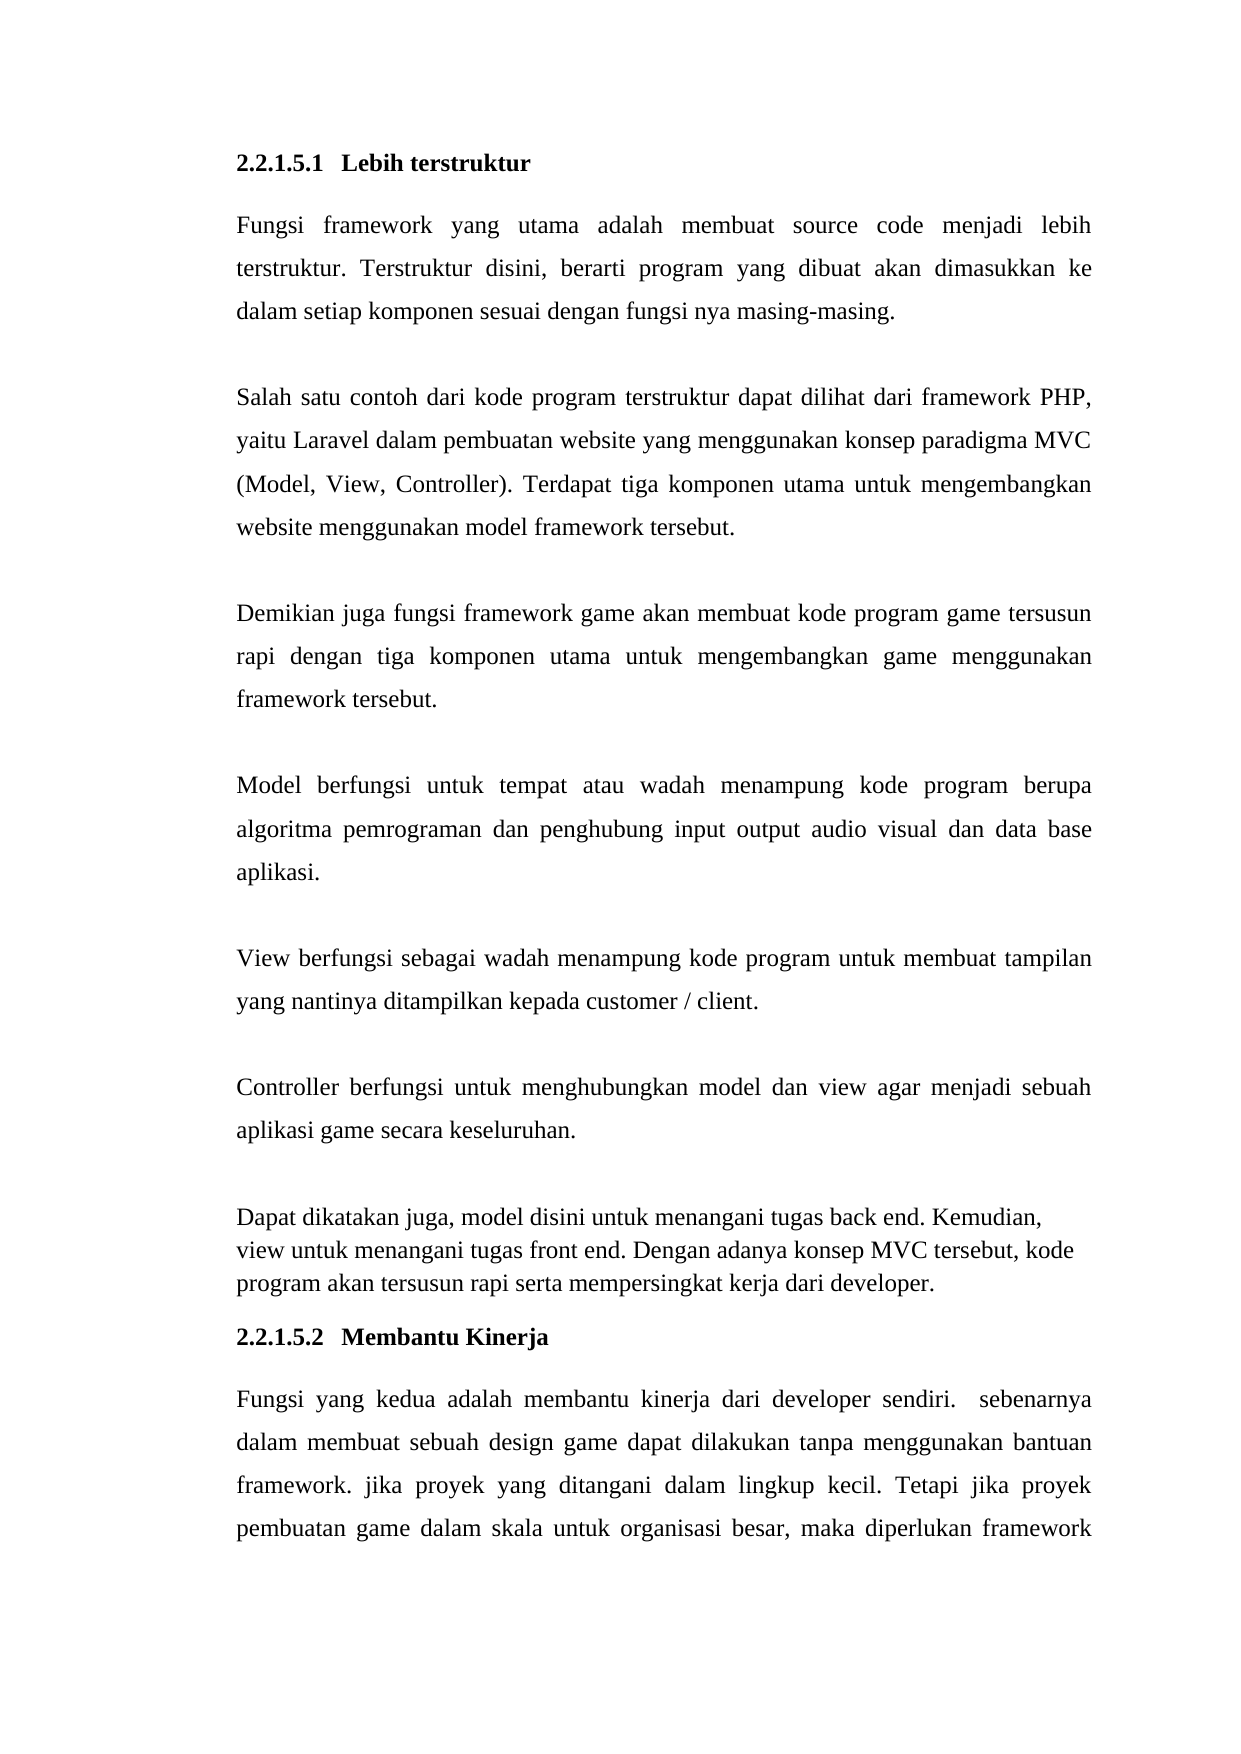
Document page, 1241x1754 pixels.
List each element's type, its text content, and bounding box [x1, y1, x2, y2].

subtitle Membantu Kinerja [236, 1322, 1092, 1350]
list Model berfungsi untuk tempat atau wadah menampung kode program berupa algoritma pemrograman dan penghubung input output audio visual dan data base aplikasi. [236, 771, 1092, 886]
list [236, 1384, 1092, 1542]
subtitle Lebih terstruktur [236, 148, 1092, 176]
text Dapat dikatakan juga, model disini untuk menangani tugas back end. Kemudian, view untuk menangani tugas front end. Dengan adanya konsep MVC tersebut, kode program akan tersusun rapi serta mempersingkat kerja dari developer. [236, 1202, 1092, 1297]
list Controller berfungsi untuk menghubungkan model dan view agar menjadi sebuah aplikasi game secara keseluruhan. [236, 1072, 1092, 1144]
list Demikian juga fungsi framework game akan membuat kode program game tersusun rapi dengan tiga komponen utama untuk mengembangkan game menggunakan framework tersebut. [236, 598, 1092, 713]
list Fungsi framework yang utama adalah membuat source code menjadi lebih terstruktur. Terstruktur disini, berarti program yang dibuat akan dimasukkan ke dalam setiap komponen sesuai dengan fungsi nya masing-masing. [236, 210, 1092, 325]
list Salah satu contoh dari kode program terstruktur dapat dilihat dari framework PHP, yaitu Laravel dalam pembuatan website yang menggunakan konsep paradigma MVC (Model, View, Controller). Terdapat tiga komponen utama untuk mengembangkan website menggunakan model framework tersebut. [236, 382, 1092, 541]
list View berfungsi sebagai wadah menampung kode program untuk membuat tampilan yang nantinya ditampilkan kepada customer / client. [236, 943, 1092, 1015]
